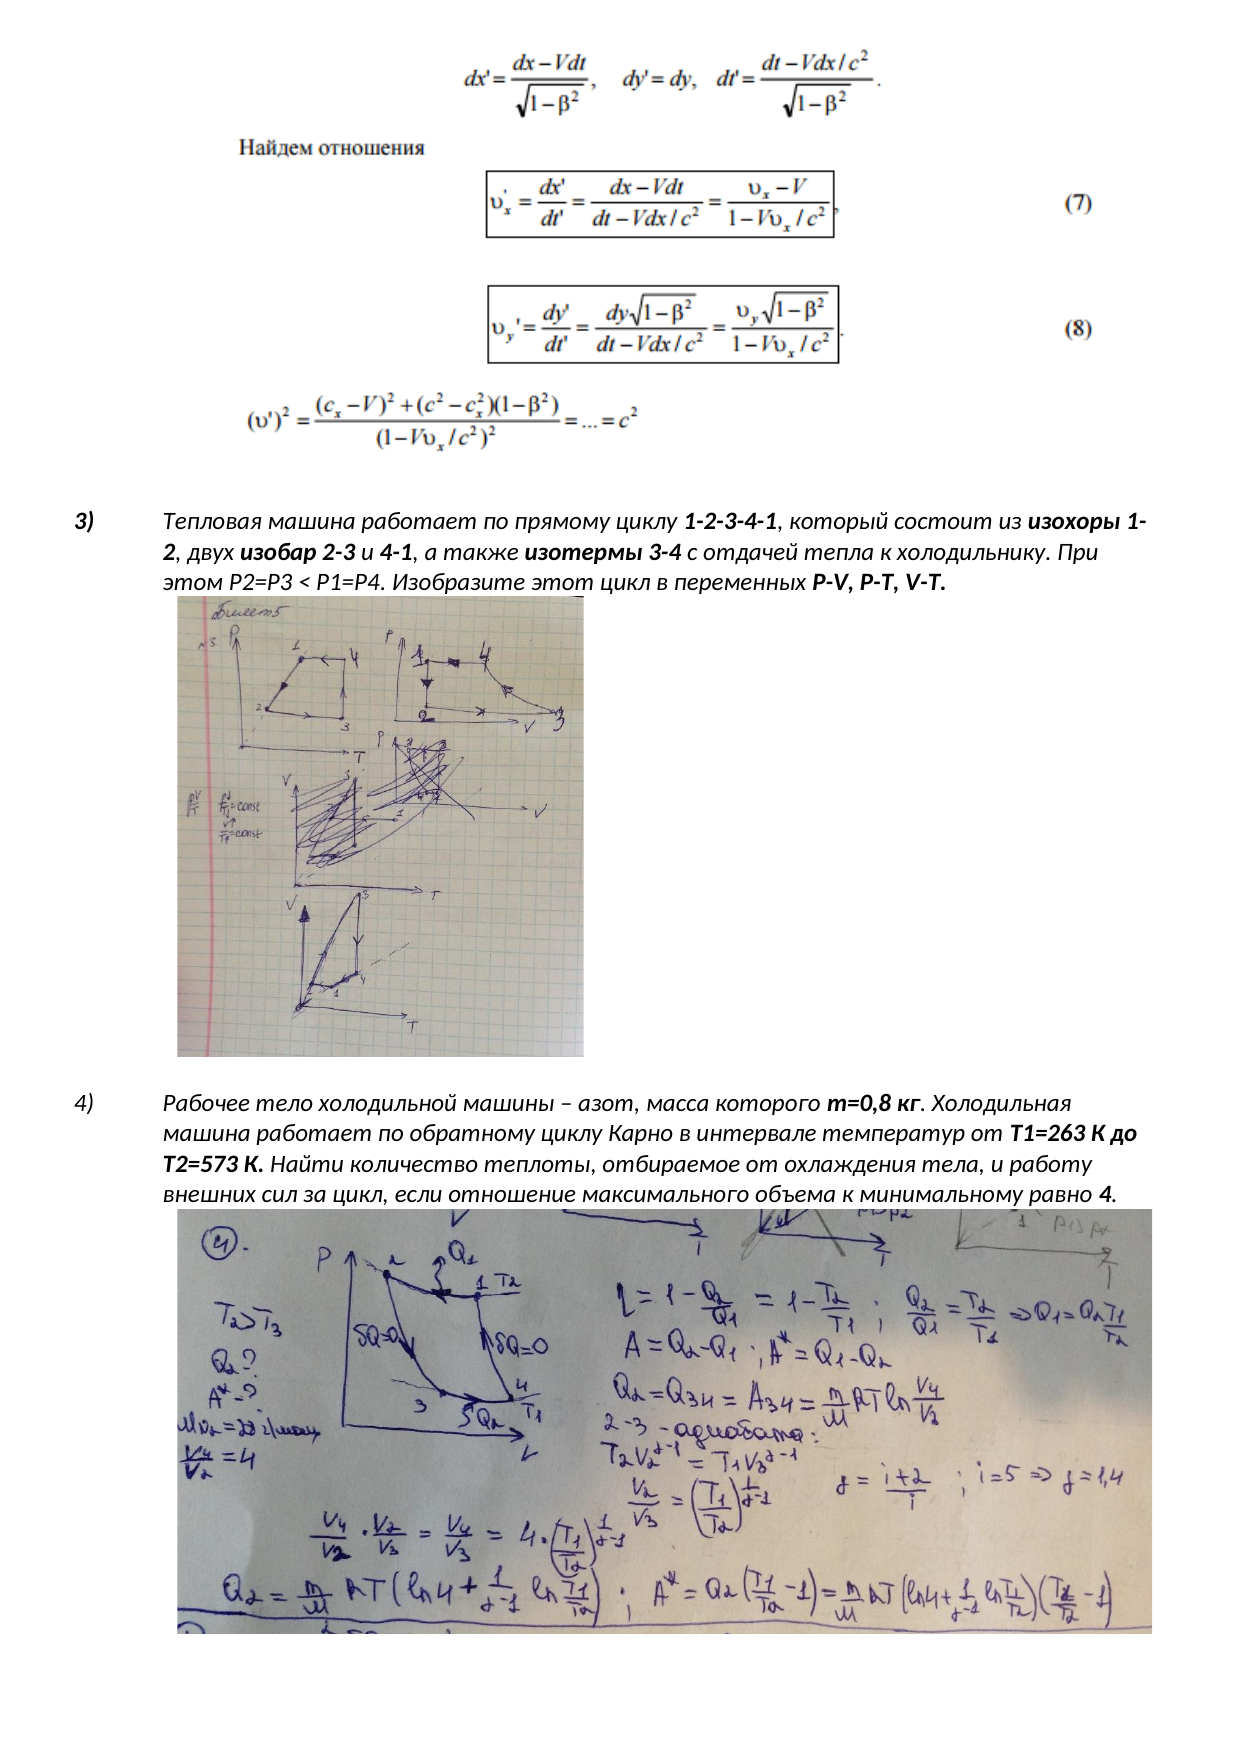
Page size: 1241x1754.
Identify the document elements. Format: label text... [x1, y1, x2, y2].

picture [177, 596, 584, 1057]
picture [214, 35, 1107, 470]
picture [177, 1209, 1153, 1634]
list Рабочее тело холодильной машины – азот, масса которого m=0,8 кг. Холодильная машина работает по обратному циклу Карно в интервале температур от T1=263 К до T2=573 К. Найти количество теплоты, отбираемое от охлаждения тела, и работу внешних сил за цикл, если отношение максимального объема к минимальному равно 4. [74, 1087, 1152, 1209]
list Тепловая машина работает по прямому циклу 1-2-3-4-1, который состоит из изохоры 1-2, двух изобар 2-3 и 4-1, а также изотермы 3-4 с отдачей тепла к холодильнику. При этом P2=P3 < P1=P4. Изобразите этот цикл в переменных P-V, P-T, V-Т. [74, 505, 1152, 597]
